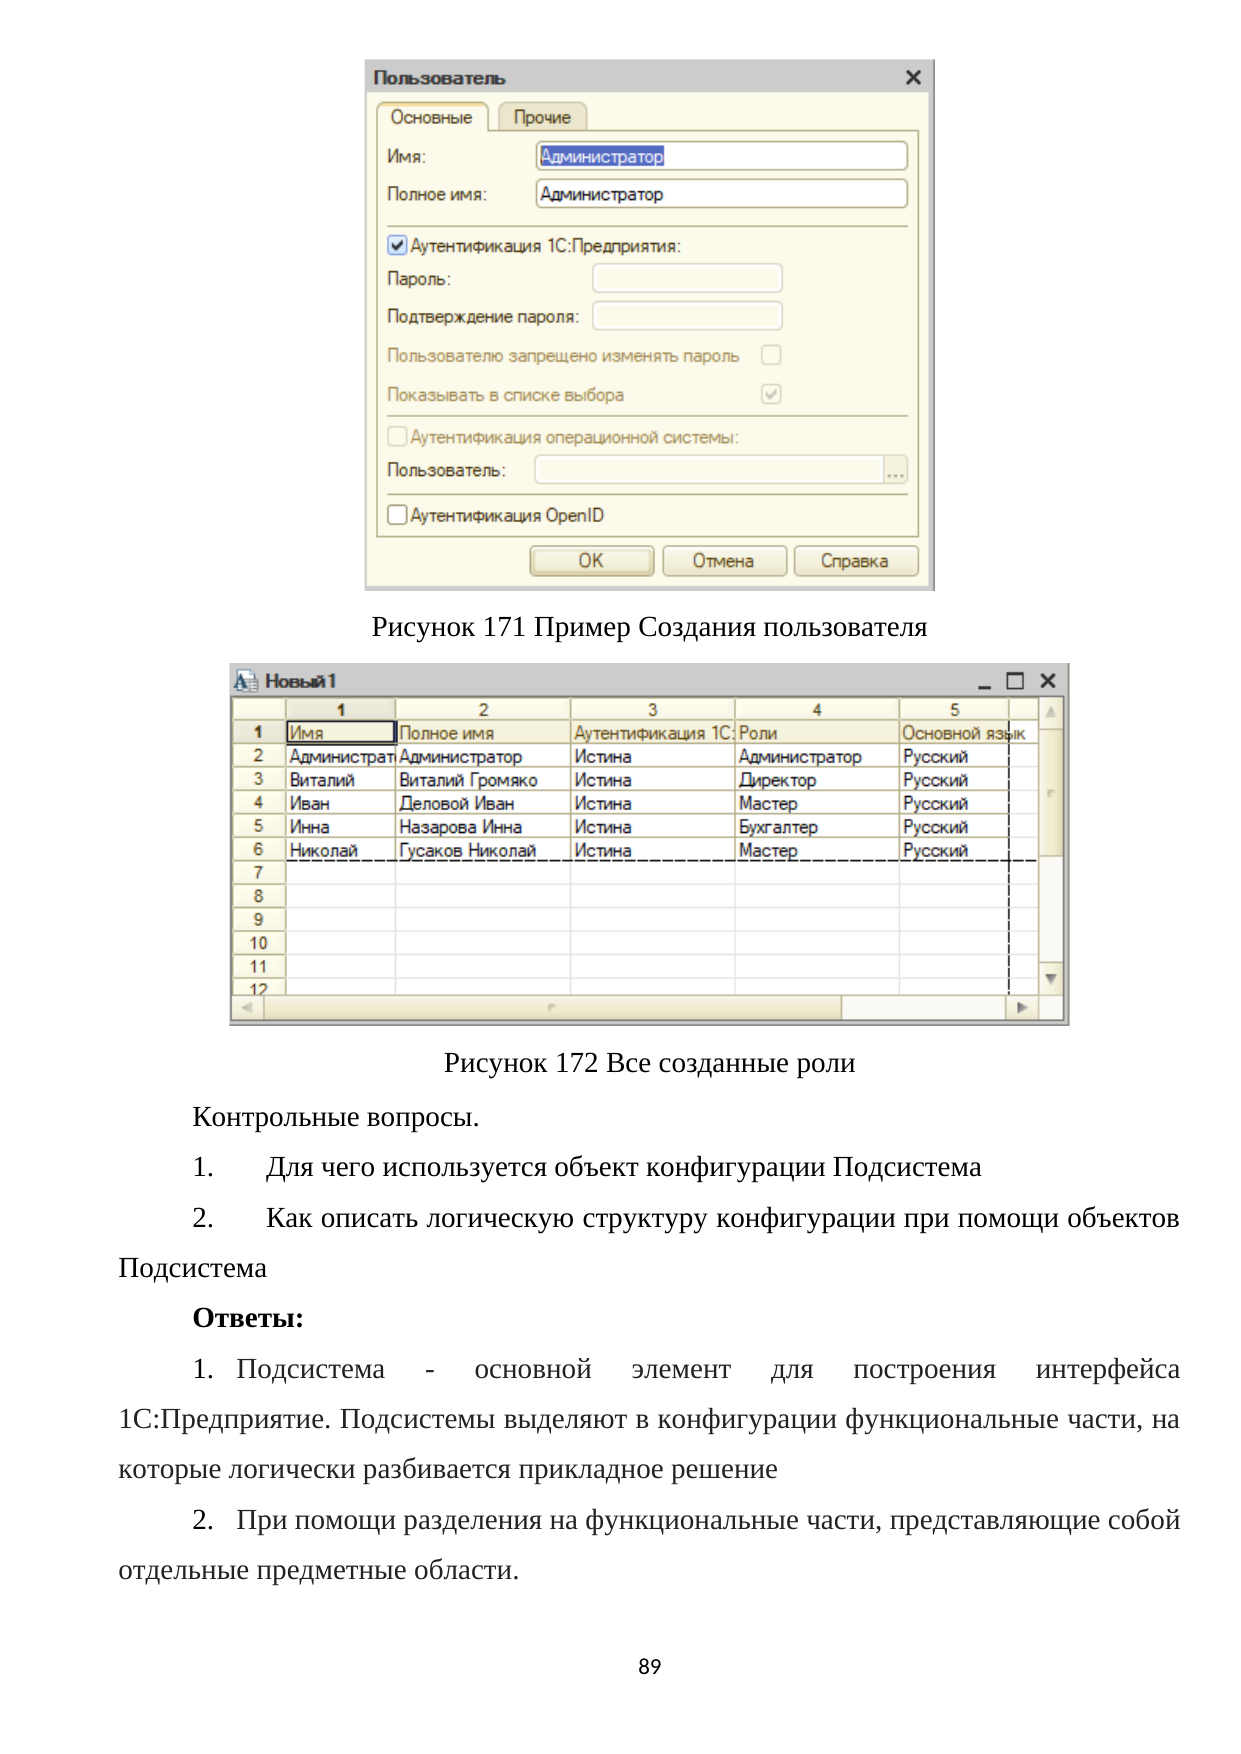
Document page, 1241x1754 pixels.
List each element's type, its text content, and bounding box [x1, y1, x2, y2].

text Контрольные вопросы. [118, 1099, 1181, 1133]
picture [229, 663, 1070, 1026]
list Как описать логическую структуру конфигурации при помощи объектов Подсистема [118, 1200, 1181, 1284]
list При помощи разделения на функциональные части, представляющие собой отдельные предметные области. [118, 1502, 1181, 1586]
list Для чего используется объект конфигурации Подсистема [118, 1149, 1181, 1183]
list Подсистема - основной элемент для построения интерфейса 1С:Предприятие. Подсистемы выделяют в конфигурации функциональные части, на которые логически разбивается прикладное решение [118, 1351, 1181, 1401]
picture [364, 59, 935, 591]
text Ответы: [118, 1301, 1181, 1334]
list Подсистема - основной элемент для построения интерфейса 1С:Предприятие. Подсистемы выделяют в конфигурации функциональные части, на которые логически разбивается прикладное решение [118, 1435, 1181, 1485]
text Рисунок 172 Все созданные роли [118, 1045, 1181, 1078]
text Рисунок 171 Пример Создания пользователя [118, 609, 1181, 643]
